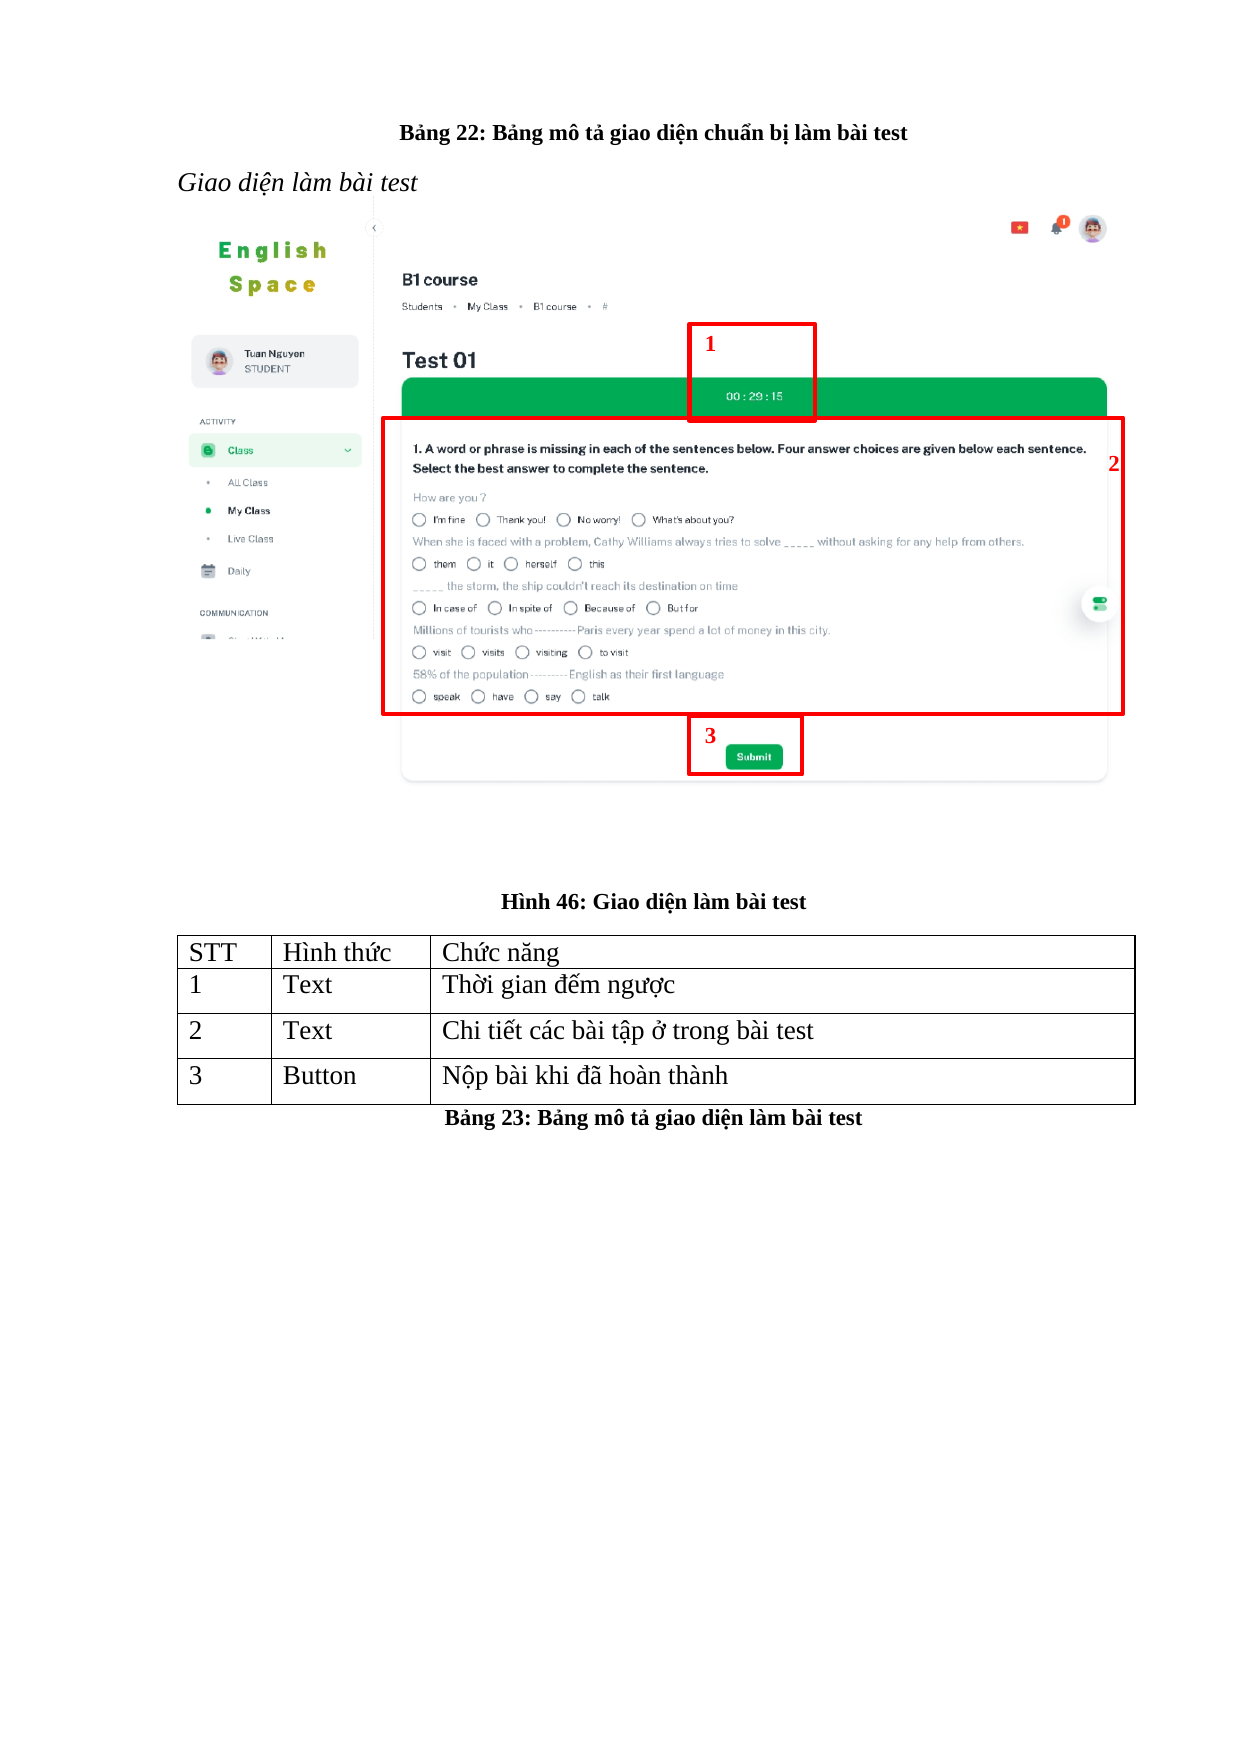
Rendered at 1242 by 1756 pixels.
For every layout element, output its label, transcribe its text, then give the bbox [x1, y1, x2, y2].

table_header STT [178, 936, 271, 967]
picture [385, 420, 1121, 712]
picture [692, 326, 813, 416]
table_cell Text [272, 969, 430, 1013]
text Giao diện làm bài test [177, 166, 1123, 196]
table_cell Thời gian đếm ngược [431, 969, 1134, 1013]
picture [177, 196, 1124, 850]
table_cell Text [272, 1014, 430, 1058]
text Hình 46: Giao diện làm bài test [184, 888, 1123, 914]
picture [691, 718, 800, 772]
table_cell 3 [178, 1059, 271, 1103]
table_cell Nộp bài khi đã hoàn thành [431, 1059, 1134, 1103]
table_cell 2 [178, 1014, 271, 1058]
table_cell Button [272, 1059, 430, 1103]
table_header Chức năng [431, 936, 1134, 967]
text Bảng 22: Bảng mô tả giao diện chuẩn bị làm bài test [184, 118, 1123, 145]
text Bảng 23: Bảng mô tả giao diện làm bài test [184, 1105, 1123, 1131]
table_header Hình thức [272, 936, 430, 967]
table_cell Chi tiết các bài tập ở trong bài test [431, 1014, 1134, 1058]
table_cell 1 [178, 969, 271, 1013]
